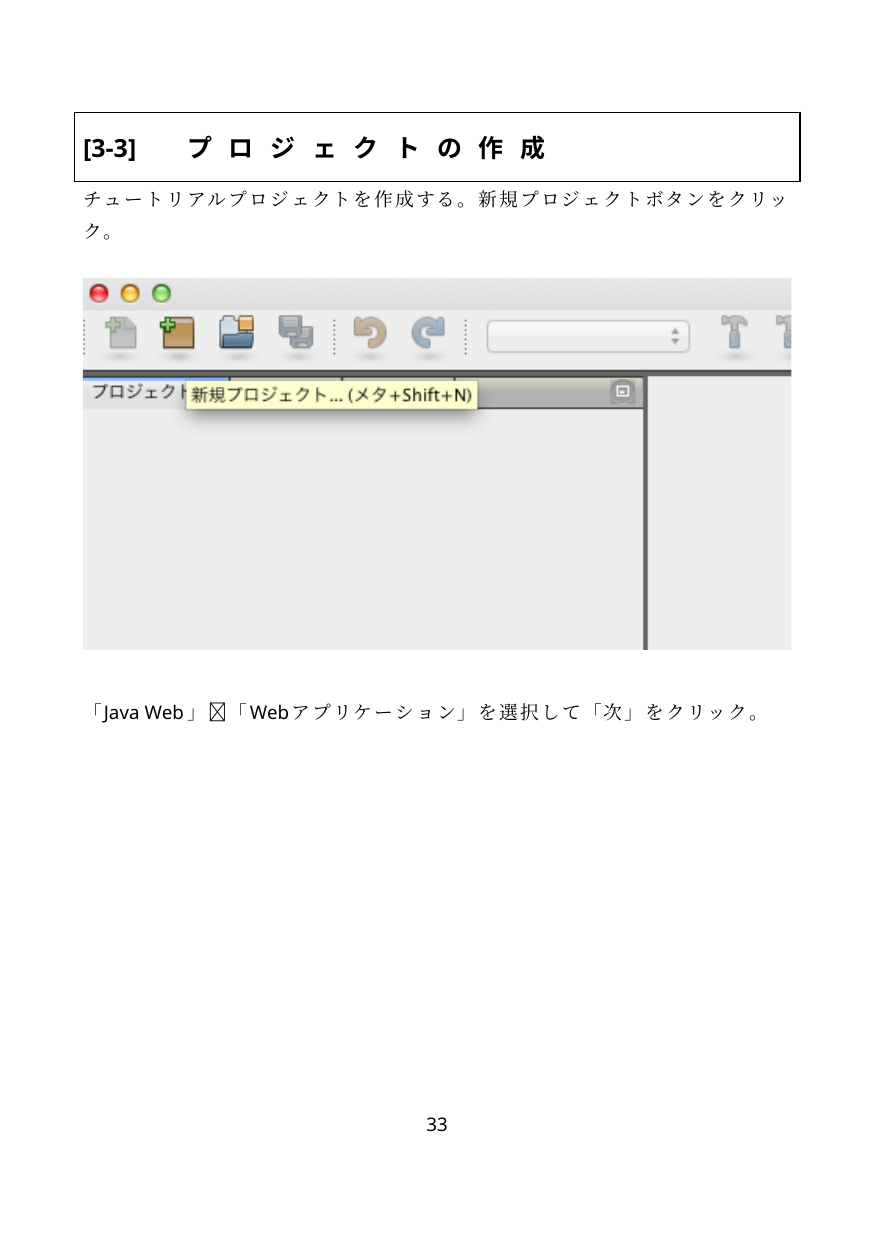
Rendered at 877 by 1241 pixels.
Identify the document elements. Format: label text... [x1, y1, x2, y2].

picture [82, 278, 792, 650]
text チュートリアルプロジェクトを作成する。新規プロジェクトボタンをクリック。 [83, 182, 791, 246]
subtitle プロジェクトの作成 [75, 113, 799, 181]
text 「Java Web」「Webアプリケーション」を選択して「次」をクリック。 [83, 695, 791, 727]
